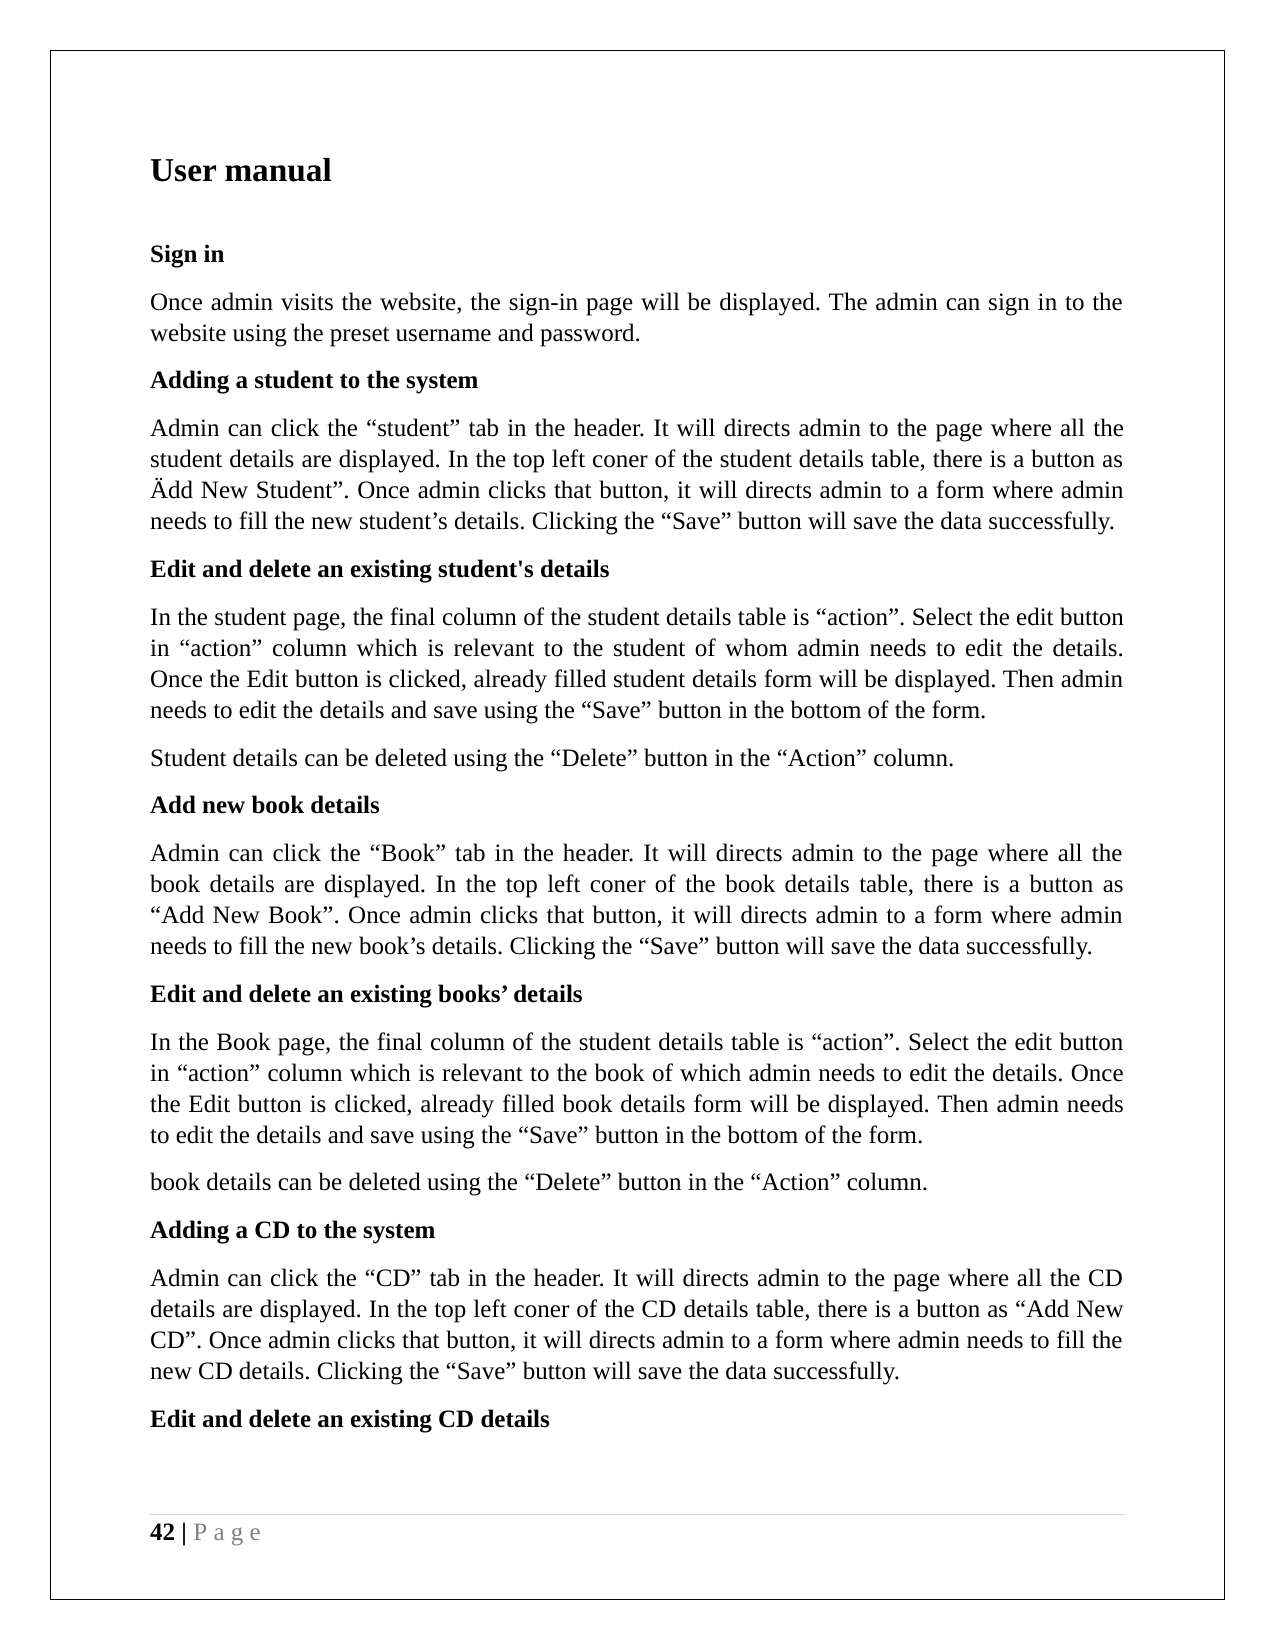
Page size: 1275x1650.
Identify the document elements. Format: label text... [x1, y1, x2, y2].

text Admin can click the “student” tab in the header. It will directs admin to the page where all the student details are displayed. In the top left coner of the student details table, there is a button as Ädd New Student”. Once admin clicks that button, it will directs admin to a form where admin needs to fill the new student’s details. Clicking the “Save” button will save the data successfully. [150, 413, 1125, 535]
text Edit and delete an existing CD details [150, 1404, 1125, 1432]
text Add new book details [150, 790, 1125, 819]
text Adding a CD to the system [150, 1215, 1125, 1244]
text Edit and delete an existing student's details [150, 554, 1125, 583]
text Student details can be deleted using the “Delete” button in the “Action” column. [150, 743, 1125, 771]
text In the student page, the final column of the student details table is “action”. Select the edit button in “action” column which is relevant to the student of whom admin needs to edit the details. Once the Edit button is clicked, already filled student details form will be displayed. Then admin needs to edit the details and save using the “Save” button in the bottom of the form. [150, 602, 1125, 724]
text Edit and delete an existing books’ details [150, 979, 1125, 1008]
text In the Book page, the final column of the student details table is “action”. Select the edit button in “action” column which is relevant to the book of which admin needs to edit the details. Once the Edit button is clicked, already filled book details form will be displayed. Then admin needs to edit the details and save using the “Save” button in the bottom of the form. [150, 1027, 1125, 1148]
text book details can be deleted using the “Delete” button in the “Action” column. [150, 1167, 1125, 1196]
text Adding a student to the system [150, 366, 1125, 394]
text Once admin visits the website, the sign-in page will be displayed. The admin can sign in to the website using the preset username and password. [150, 287, 1125, 347]
subtitle User manual [150, 150, 1125, 188]
text Sign in [150, 239, 1125, 268]
text Admin can click the “CD” tab in the header. It will directs admin to the page where all the CD details are displayed. In the top left coner of the CD details table, there is a button as “Add New CD”. Once admin clicks that button, it will directs admin to a form where admin needs to fill the new CD details. Clicking the “Save” button will save the data successfully. [150, 1263, 1125, 1385]
text Admin can click the “Book” tab in the header. It will directs admin to the page where all the book details are displayed. In the top left coner of the book details table, there is a button as “Add New Book”. Once admin clicks that button, it will directs admin to a form where admin needs to fill the new book’s details. Clicking the “Save” button will save the data successfully. [150, 838, 1125, 960]
